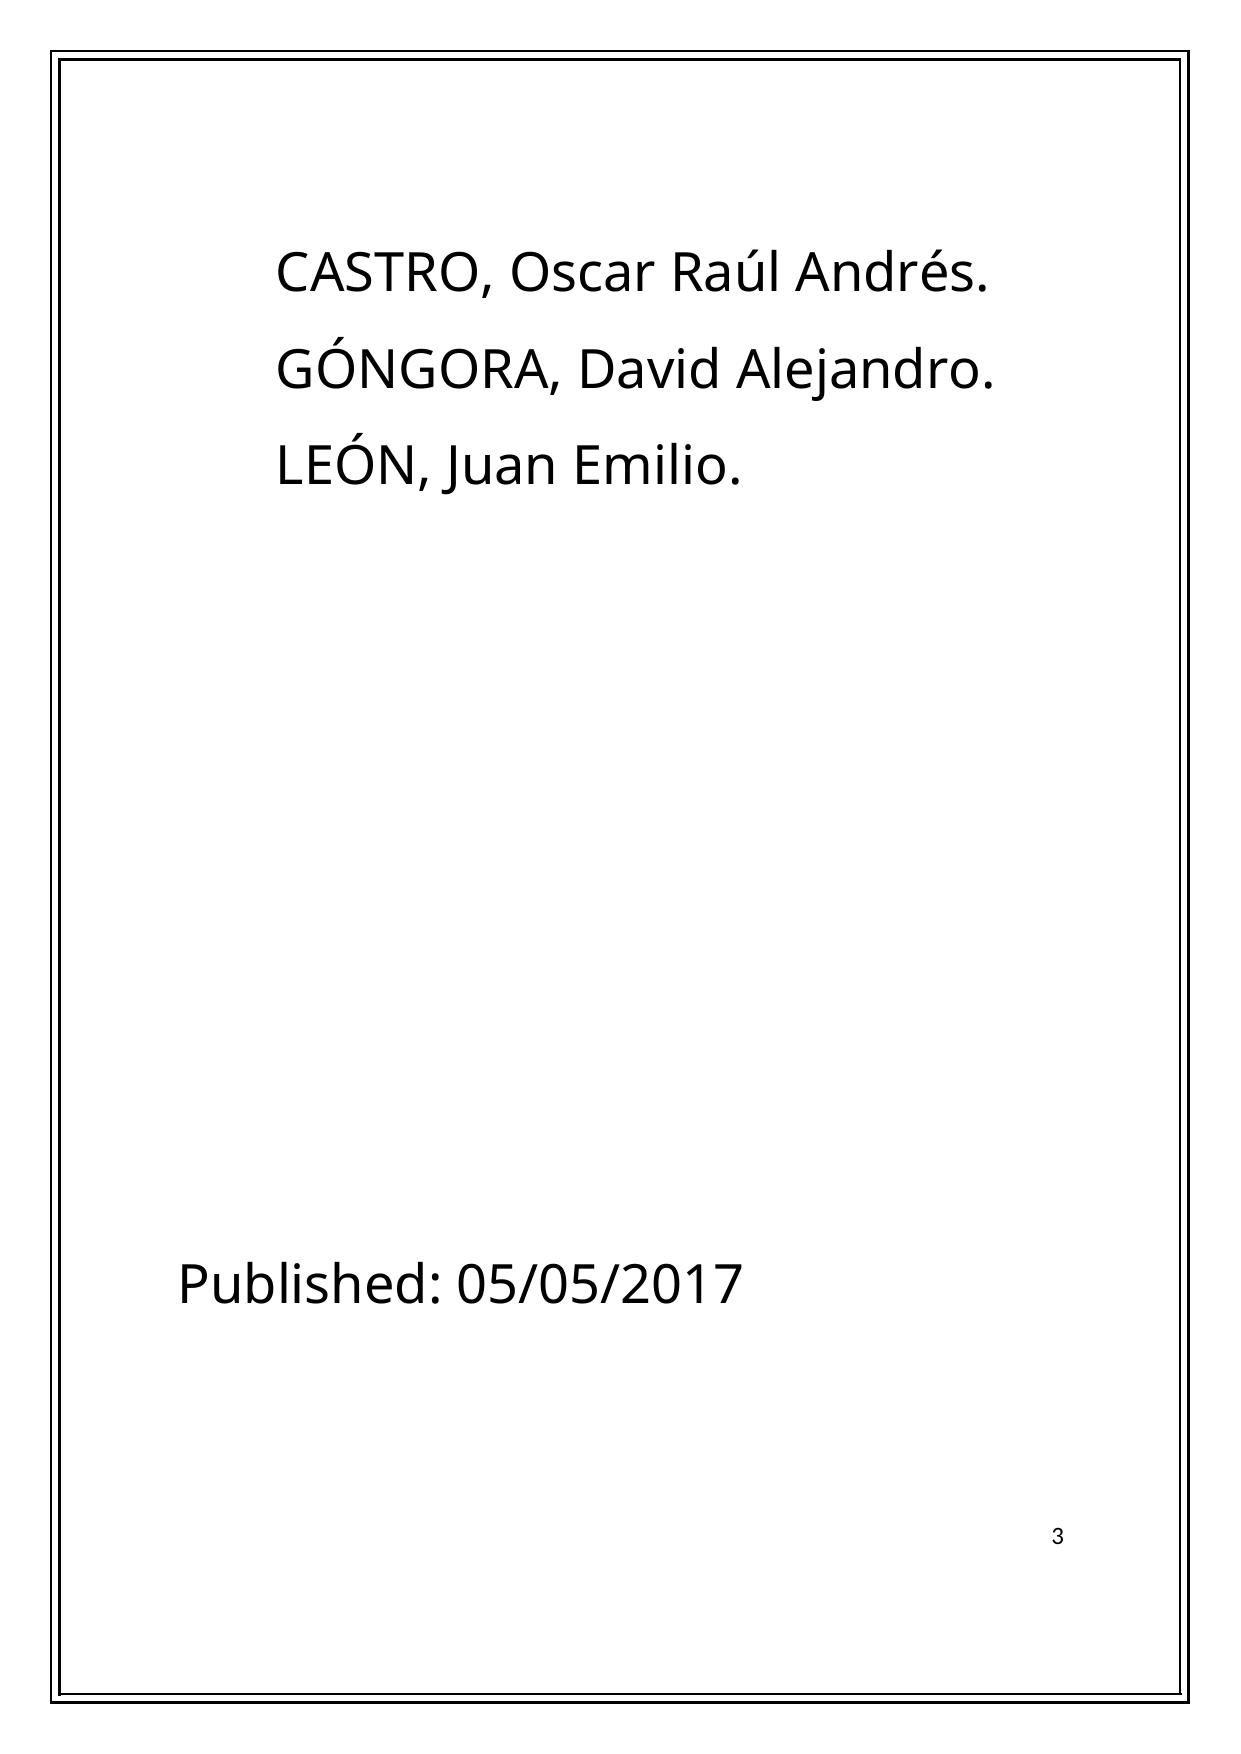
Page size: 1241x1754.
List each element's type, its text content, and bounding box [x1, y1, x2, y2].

text GÓNGORA, David Alejandro. [177, 330, 1063, 404]
text LEÓN, Juan Emilio. [177, 426, 1063, 500]
text Published: 05/05/2017 [177, 1246, 1063, 1320]
text CASTRO, Oscar Raúl Andrés. [177, 234, 1063, 308]
